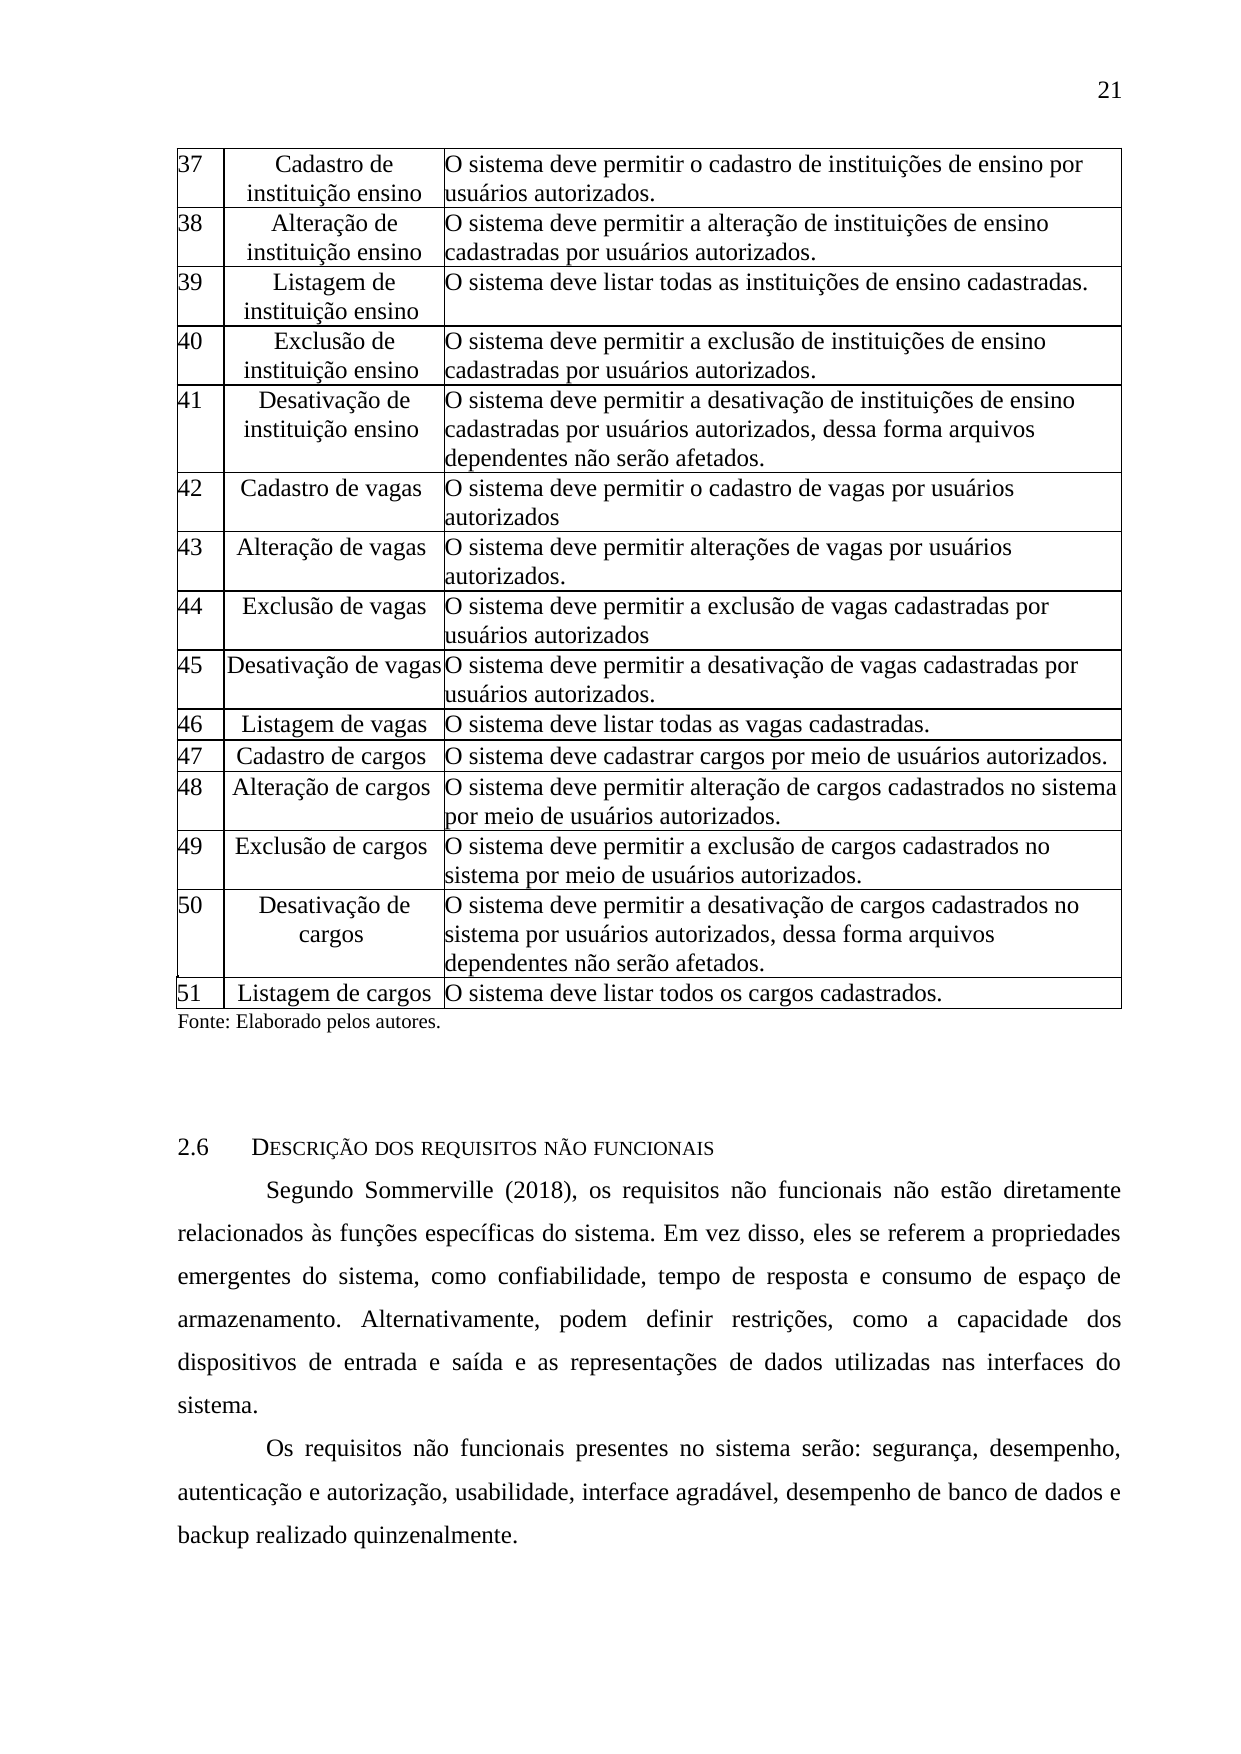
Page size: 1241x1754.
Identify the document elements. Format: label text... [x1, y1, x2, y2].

table_cell O sistema deve permitir a desativação de vagas cadastradas por usuários autorizados. [445, 651, 1121, 708]
table_cell O sistema deve permitir alteração de cargos cadastrados no sistema por meio de usuários autorizados. [445, 772, 1121, 829]
table_cell Exclusão de cargos [225, 831, 444, 889]
text Segundo Sommerville (2018), os requisitos não funcionais não estão diretamente relacionados às funções específicas do sistema. Em vez disso, eles se referem a propriedades emergentes do sistema, como confiabilidade, tempo de resposta e consumo de espaço de armazenamento. Alternativamente, podem definir restrições, como a capacidade dos dispositivos de entrada e saída e as representações de dados utilizadas nas interfaces do sistema. [177, 1175, 1122, 1419]
table_cell 44 [178, 592, 223, 649]
table_cell O sistema deve listar todas as vagas cadastradas. [445, 710, 1121, 739]
table_cell O sistema deve listar todos os cargos cadastrados. [445, 978, 1121, 1008]
table_cell 49 [178, 831, 223, 889]
table_cell O sistema deve permitir a exclusão de instituições de ensino cadastradas por usuários autorizados. [445, 327, 1121, 384]
table_cell 40 [178, 327, 223, 384]
table_cell O sistema deve permitir a alteração de instituições de ensino cadastradas por usuários autorizados. [445, 208, 1121, 266]
subtitle Descrição dos requisitos não funcionais [177, 1132, 1122, 1160]
table_cell Desativação de cargos [225, 890, 444, 976]
table_cell O sistema deve permitir o cadastro de vagas por usuários autorizados [445, 473, 1121, 531]
table_cell Cadastro de vagas [225, 473, 444, 531]
table_cell 45 [178, 651, 223, 708]
table_cell O sistema deve listar todas as instituições de ensino cadastradas. [445, 267, 1121, 325]
table_cell Listagem de cargos [225, 978, 444, 1008]
table_cell O sistema deve permitir alterações de vagas por usuários autorizados. [445, 532, 1121, 590]
table_cell Exclusão de instituição ensino [225, 327, 444, 384]
table_cell O sistema deve permitir a exclusão de vagas cadastradas por usuários autorizados [445, 592, 1121, 649]
text Os requisitos não funcionais presentes no sistema serão: segurança, desempenho, autenticação e autorização, usabilidade, interface agradável, desempenho de banco de dados e backup realizado quinzenalmente. [177, 1433, 1122, 1548]
table_cell O sistema deve permitir a exclusão de cargos cadastrados no sistema por meio de usuários autorizados. [445, 831, 1121, 889]
table_cell Cadastro de instituição ensino [225, 149, 444, 207]
table_cell O sistema deve permitir a desativação de cargos cadastrados no sistema por usuários autorizados, dessa forma arquivos dependentes não serão afetados. [445, 890, 1121, 976]
table_cell Desativação de vagas [225, 651, 444, 708]
table_cell 51 [177, 978, 223, 1008]
table_cell 39 [178, 267, 223, 325]
table_cell Listagem de instituição ensino [225, 267, 444, 325]
table_cell Desativação de instituição ensino [225, 386, 444, 472]
table_cell Alteração de instituição ensino [225, 208, 444, 266]
table_cell Alteração de cargos [225, 772, 444, 829]
text Fonte: Elaborado pelos autores. [177, 1009, 1122, 1033]
table_cell 50 [178, 890, 223, 976]
table_cell Cadastro de cargos [225, 741, 444, 771]
table_cell O sistema deve permitir a desativação de instituições de ensino cadastradas por usuários autorizados, dessa forma arquivos dependentes não serão afetados. [445, 386, 1121, 472]
table_cell 37 [178, 149, 223, 207]
table_cell 38 [178, 208, 223, 266]
table_cell O sistema deve permitir o cadastro de instituições de ensino por usuários autorizados. [445, 149, 1121, 207]
table_cell O sistema deve cadastrar cargos por meio de usuários autorizados. [445, 741, 1121, 771]
table_cell 41 [178, 386, 223, 472]
table_cell 42 [178, 473, 223, 531]
table_cell 48 [178, 772, 223, 829]
table_cell Listagem de vagas [225, 710, 444, 739]
table_cell 46 [178, 710, 223, 739]
table_cell Alteração de vagas [225, 532, 444, 590]
table_cell 43 [178, 532, 223, 590]
table_cell 47 [178, 741, 223, 771]
table_cell Exclusão de vagas [225, 592, 444, 649]
